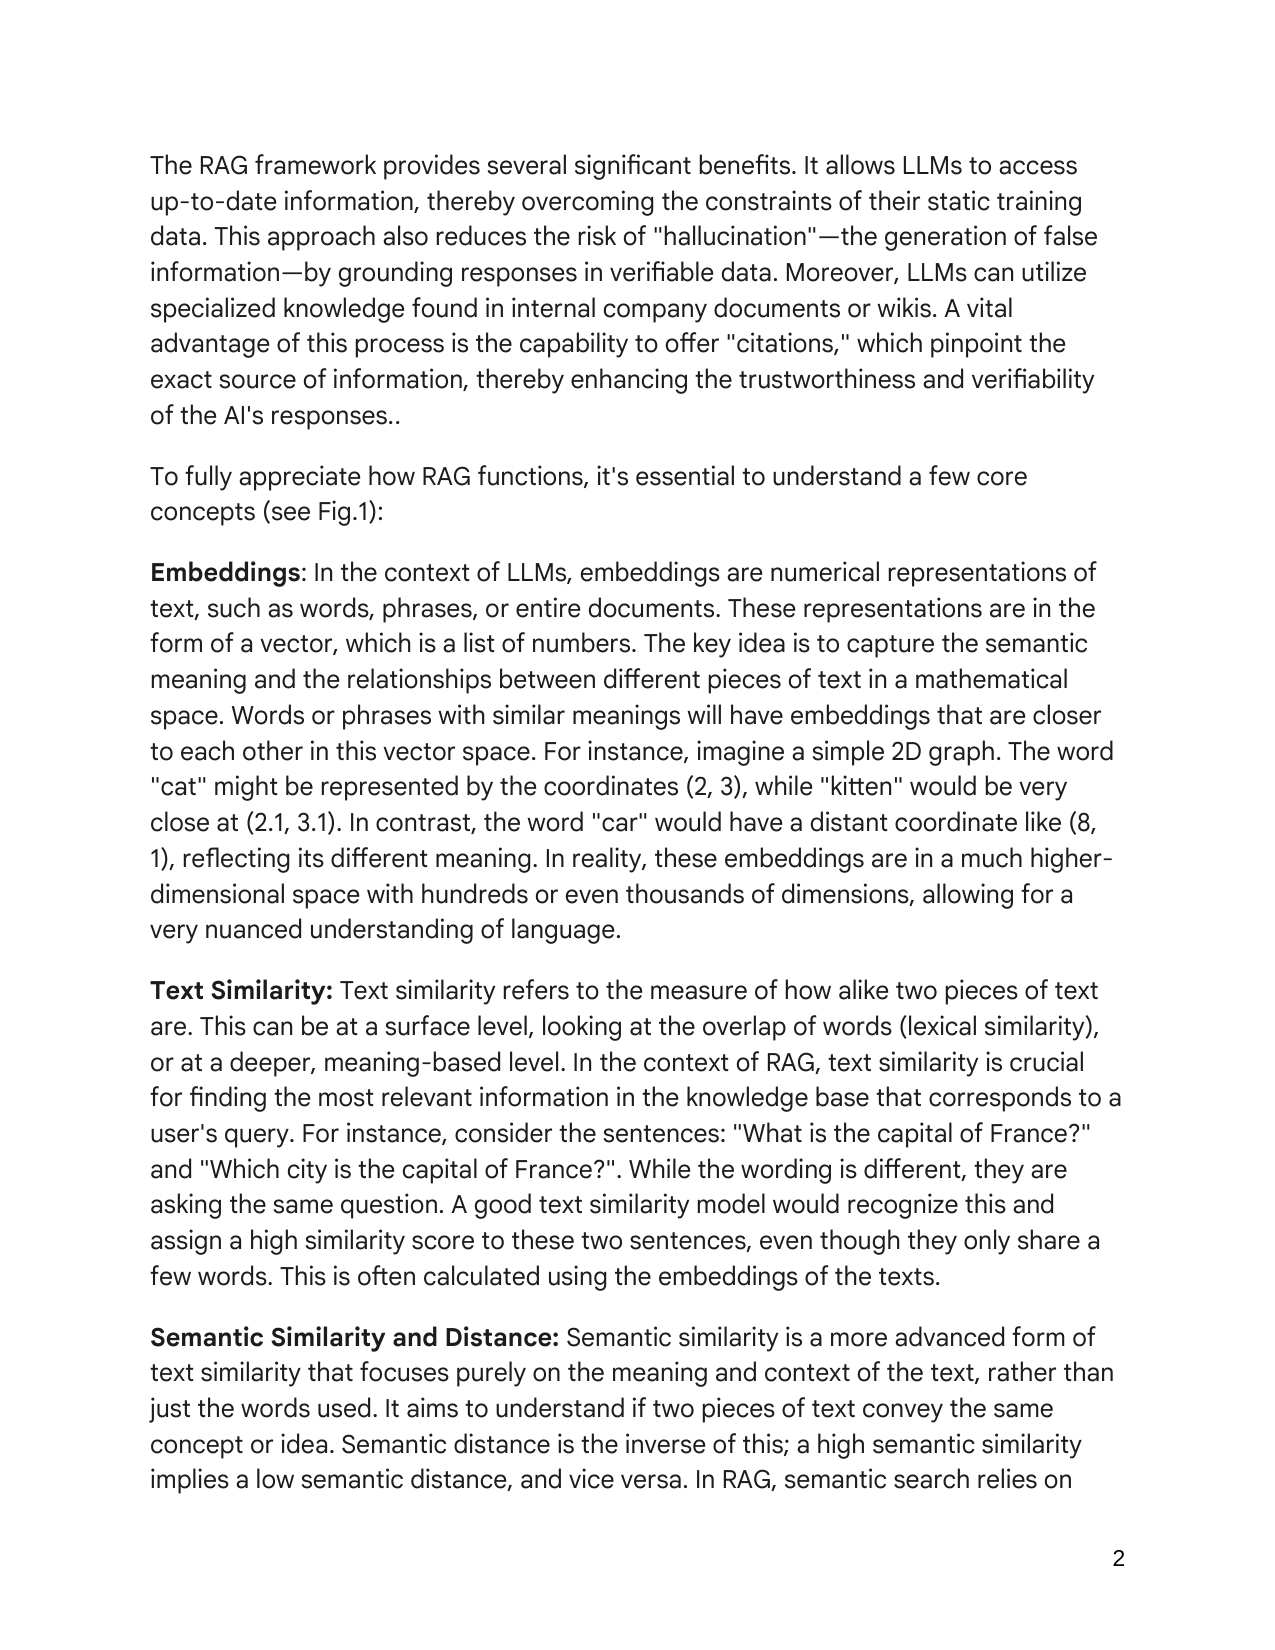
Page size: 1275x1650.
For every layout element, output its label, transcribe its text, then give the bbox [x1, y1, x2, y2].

text Text Similarity: Text similarity refers to the measure of how alike two pieces of text are. This can be at a surface level, looking at the overlap of words (lexical similarity), or at a deeper, meaning-based level. In the context of RAG, text similarity is crucial for finding the most relevant information in the knowledge base that corresponds to a user's query. For instance, consider the sentences: "What is the capital of France?" and "Which city is the capital of France?". While the wording is different, they are asking the same question. A good text similarity model would recognize this and assign a high similarity score to these two sentences, even though they only share a few words. This is often calculated using the embeddings of the texts. [150, 975, 1125, 1292]
text The RAG framework provides several significant benefits. It allows LLMs to access up-to-date information, thereby overcoming the constraints of their static training data. This approach also reduces the risk of "hallucination"—the generation of false information—by grounding responses in verifiable data. Moreover, LLMs can utilize specialized knowledge found in internal company documents or wikis. A vital advantage of this process is the capability to offer "citations," which pinpoint the exact source of information, thereby enhancing the trustworthiness and verifiability of the AI's responses.. [150, 150, 1125, 431]
text Embeddings: In the context of LLMs, embeddings are numerical representations of text, such as words, phrases, or entire documents. These representations are in the form of a vector, which is a list of numbers. The key idea is to capture the semantic meaning and the relationships between different pieces of text in a mathematical space. Words or phrases with similar meanings will have embeddings that are closer to each other in this vector space. For instance, imagine a simple 2D graph. The word "cat" might be represented by the coordinates (2, 3), while "kitten" would be very close at (2.1, 3.1). In contrast, the word "car" would have a distant coordinate like (8, 1), reflecting its different meaning. In reality, these embeddings are in a much higher-dimensional space with hundreds or even thousands of dimensions, allowing for a very nuanced understanding of language. [150, 557, 1125, 946]
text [150, 1322, 1125, 1496]
text To fully appreciate how RAG functions, it's essential to understand a few core concepts (see Fig.1): [150, 461, 1125, 528]
